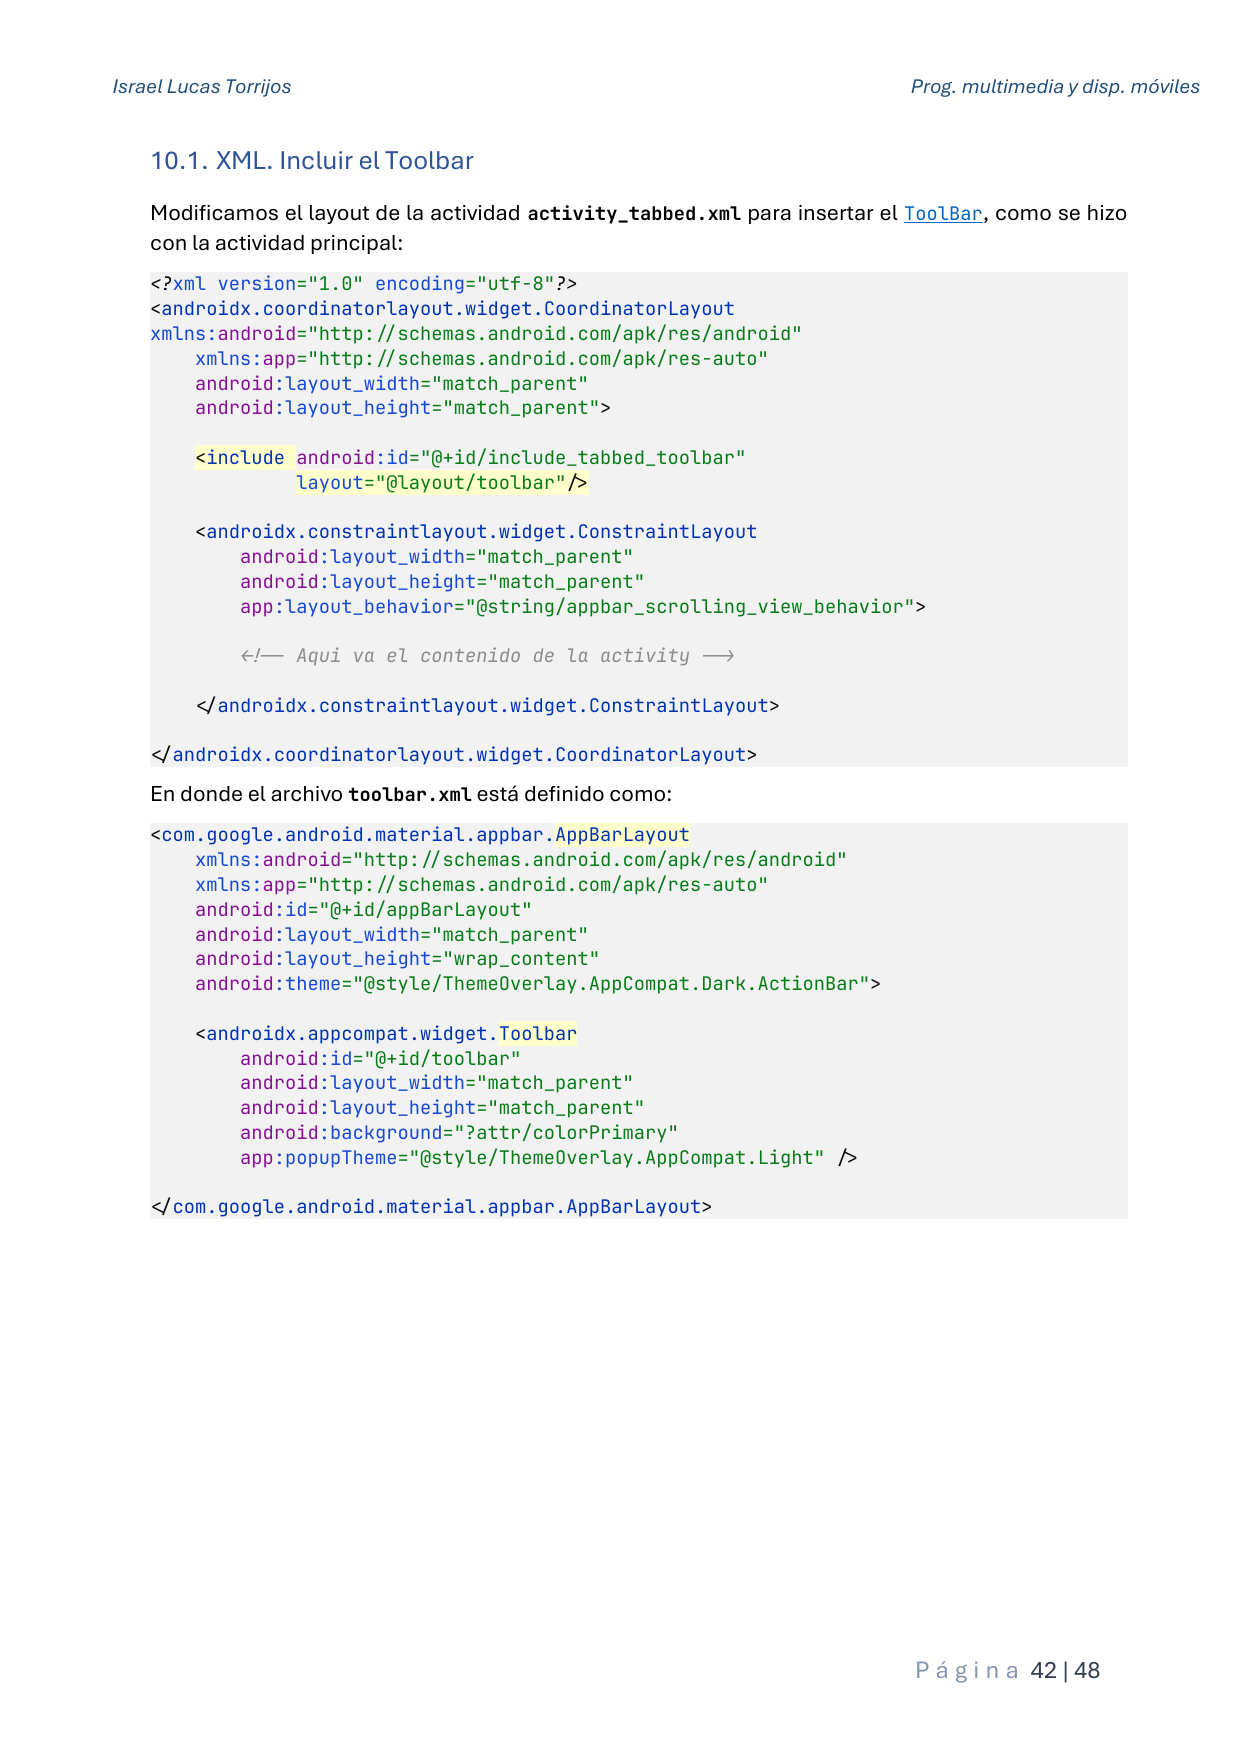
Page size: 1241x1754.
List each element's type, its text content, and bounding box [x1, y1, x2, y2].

text Modificamos el layout de la actividad activity_tabbed.xml para insertar el ToolBar, como se hizo con la actividad principal: [150, 199, 1128, 257]
subtitle XML. Incluir el Toolbar [150, 144, 1128, 177]
text <com.google.android.material.appbar.AppBarLayout xmlns:android="http://schemas.android.com/apk/res/android" xmlns:app="http://schemas.android.com/apk/res-auto" android:id="@+id/appBarLayout" android:layout_width="match_parent" android:layout_height="wrap_content" android:theme="@style/ThemeOverlay.AppCompat.Dark.ActionBar"> <androidx.appcompat.widget.Toolbar android:id="@+id/toolbar" android:layout_width="match_parent" android:layout_height="match_parent" android:background="?attr/colorPrimary" app:popupTheme="@style/ThemeOverlay.AppCompat.Light" /> </com.google.android.material.appbar.AppBarLayout> [150, 823, 1128, 1219]
text En donde el archivo toolbar.xml está definido como: [150, 780, 1128, 808]
text <?xml version="1.0" encoding="utf-8"?> <androidx.coordinatorlayout.widget.CoordinatorLayout xmlns:android="http://schemas.android.com/apk/res/android" xmlns:app="http://schemas.android.com/apk/res-auto" android:layout_width="match_parent" android:layout_height="match_parent"> <include android:id="@+id/include_tabbed_toolbar" layout="@layout/toolbar"/> <androidx.constraintlayout.widget.ConstraintLayout android:layout_width="match_parent" android:layout_height="match_parent" app:layout_behavior="@string/appbar_scrolling_view_behavior"> <!-- Aqui va el contenido de la activity --> </androidx.constraintlayout.widget.ConstraintLayout> </androidx.coordinatorlayout.widget.CoordinatorLayout> [150, 272, 1128, 767]
